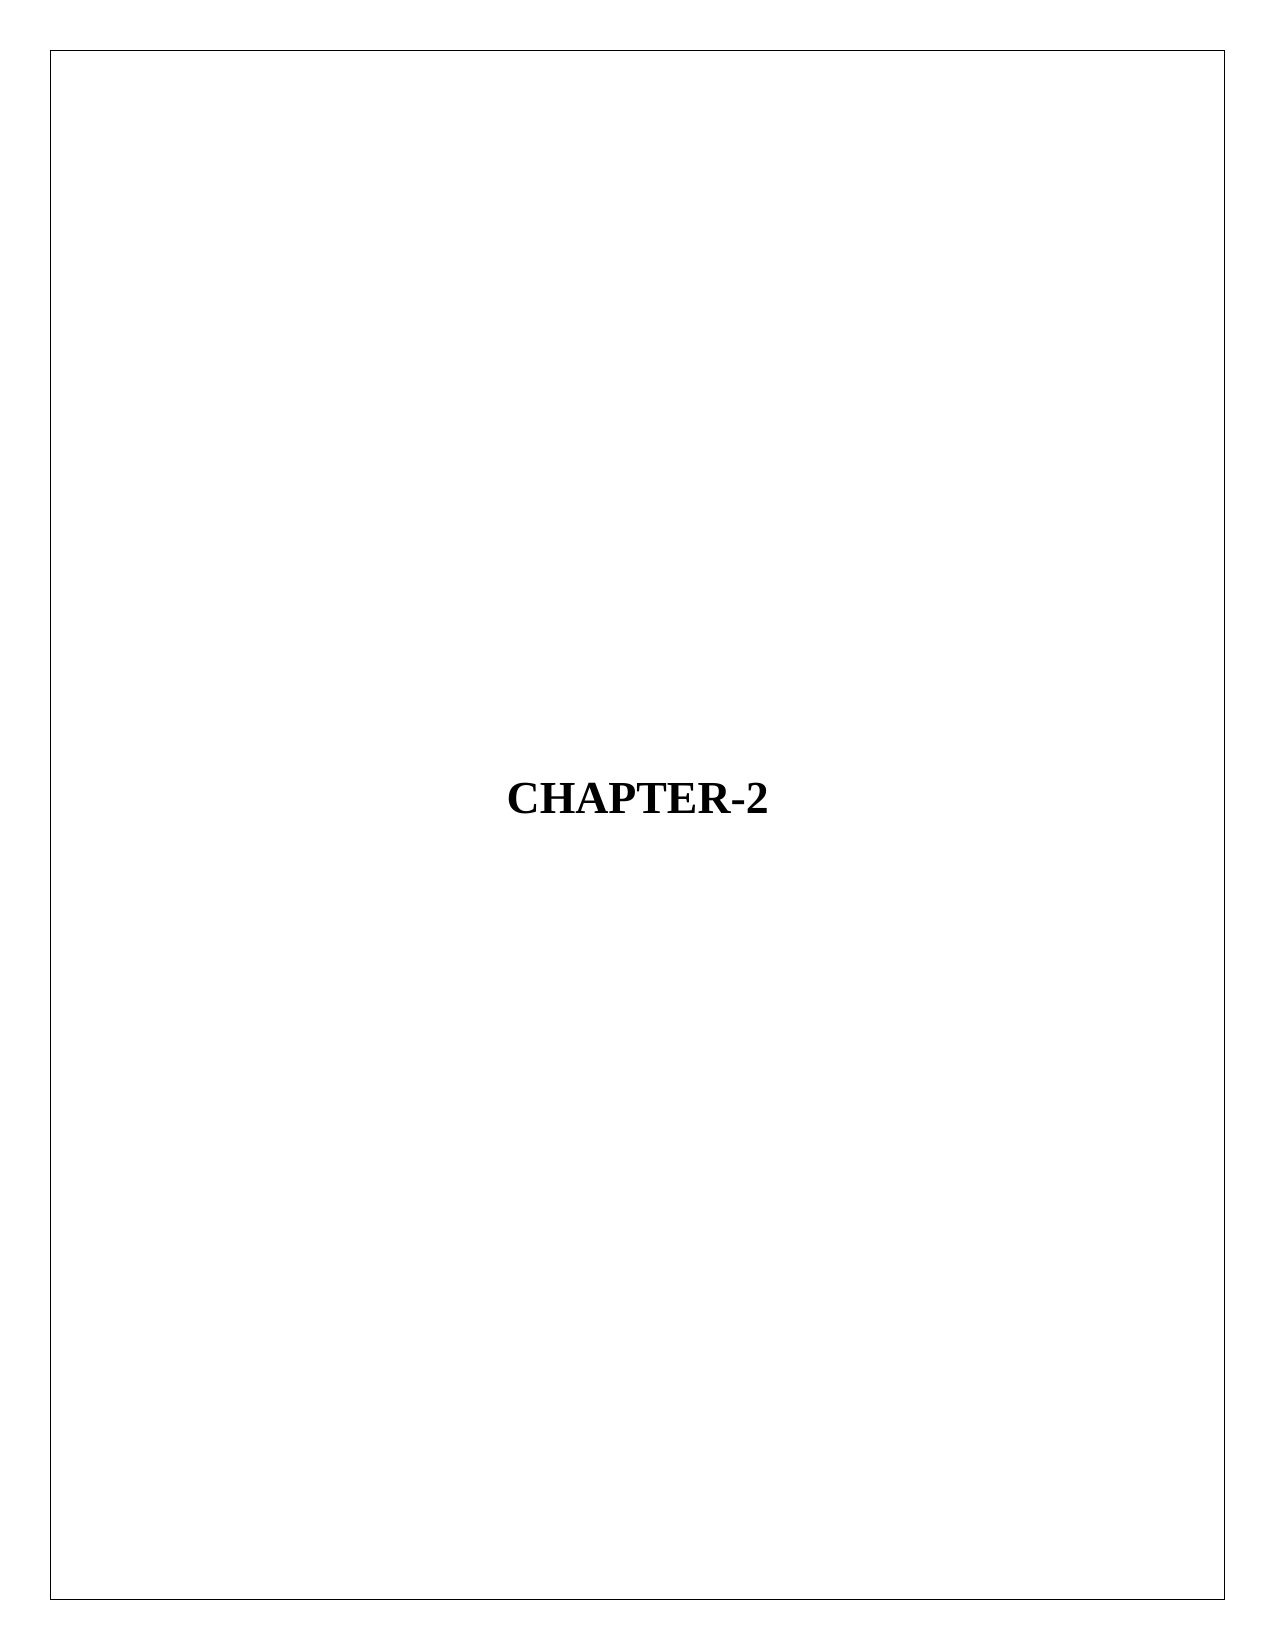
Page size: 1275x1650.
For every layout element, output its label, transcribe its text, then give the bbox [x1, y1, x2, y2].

text CHAPTER-2 [150, 771, 1125, 823]
